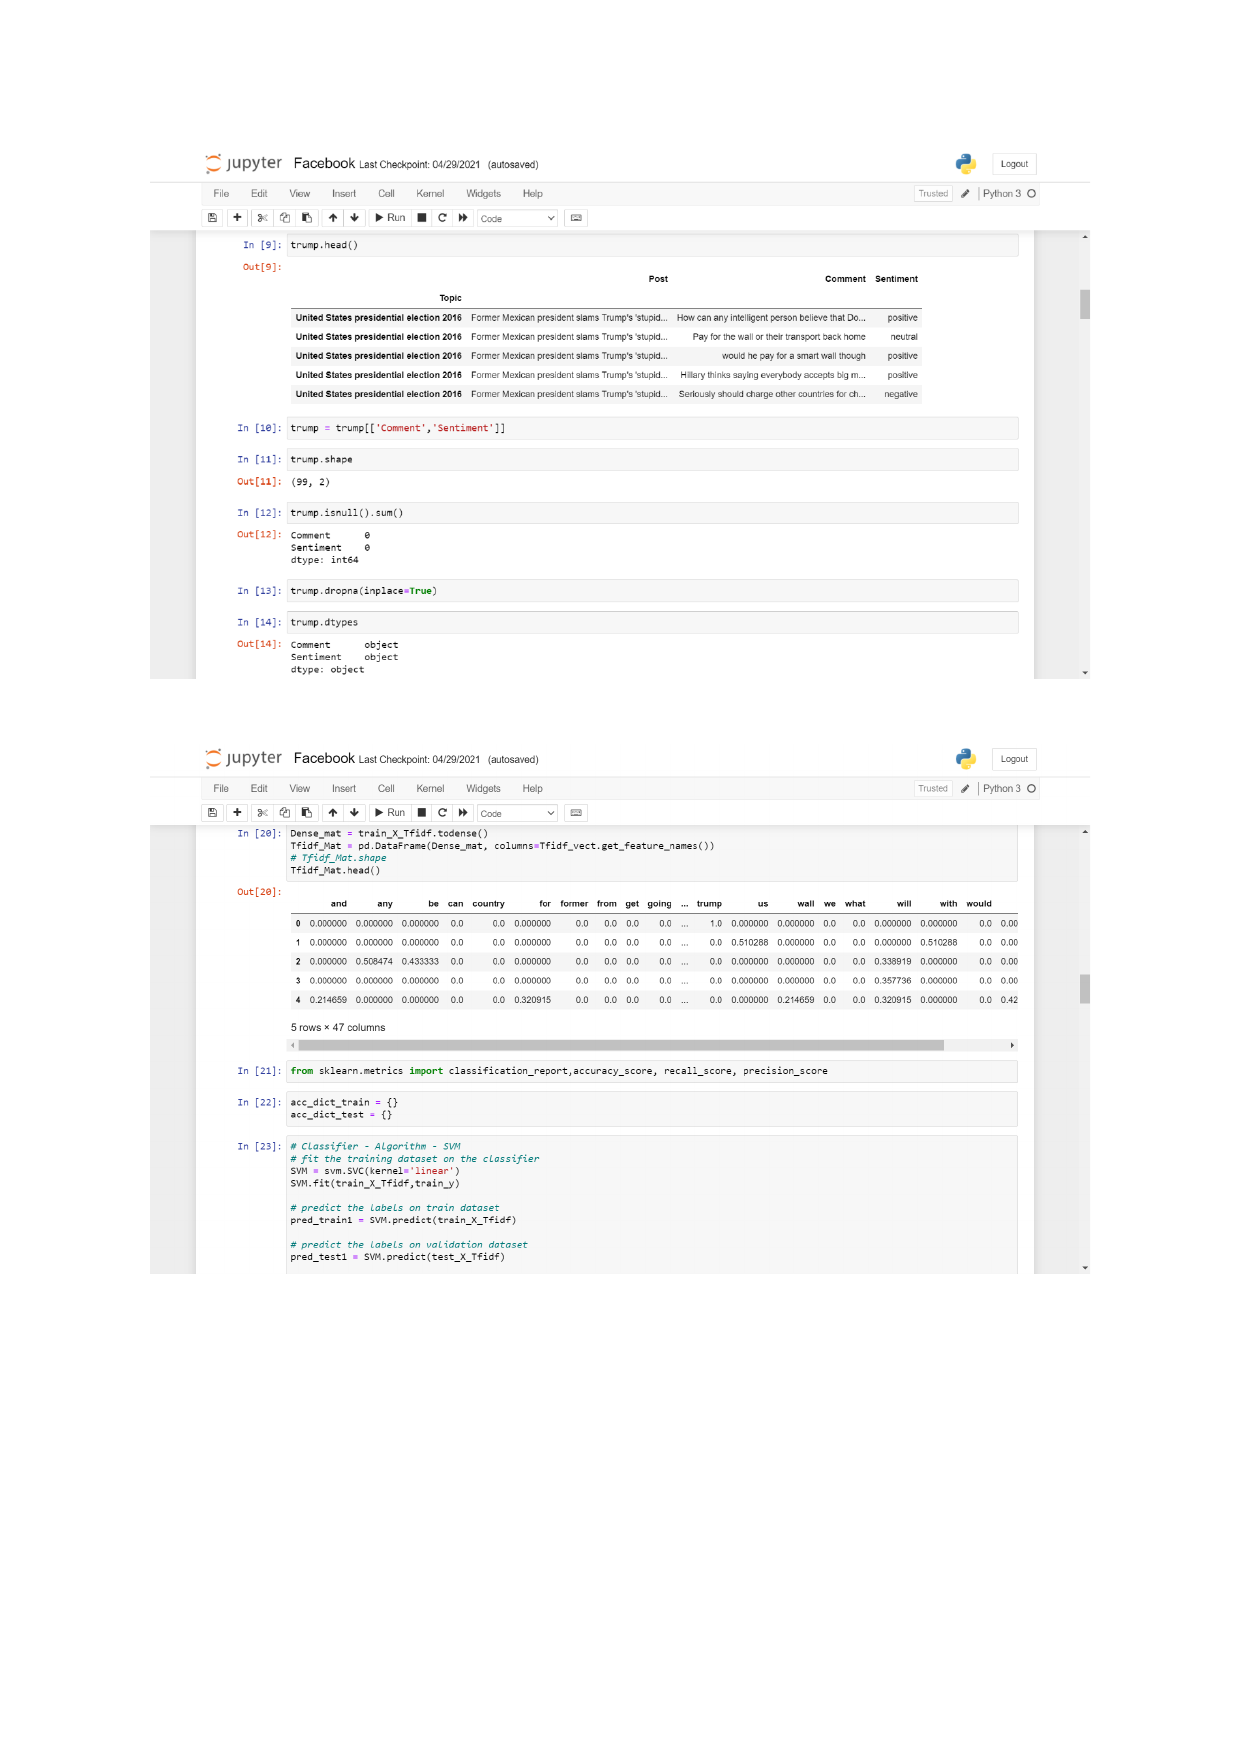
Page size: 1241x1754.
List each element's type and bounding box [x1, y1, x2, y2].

picture [150, 744, 1091, 1274]
picture [150, 150, 1091, 679]
